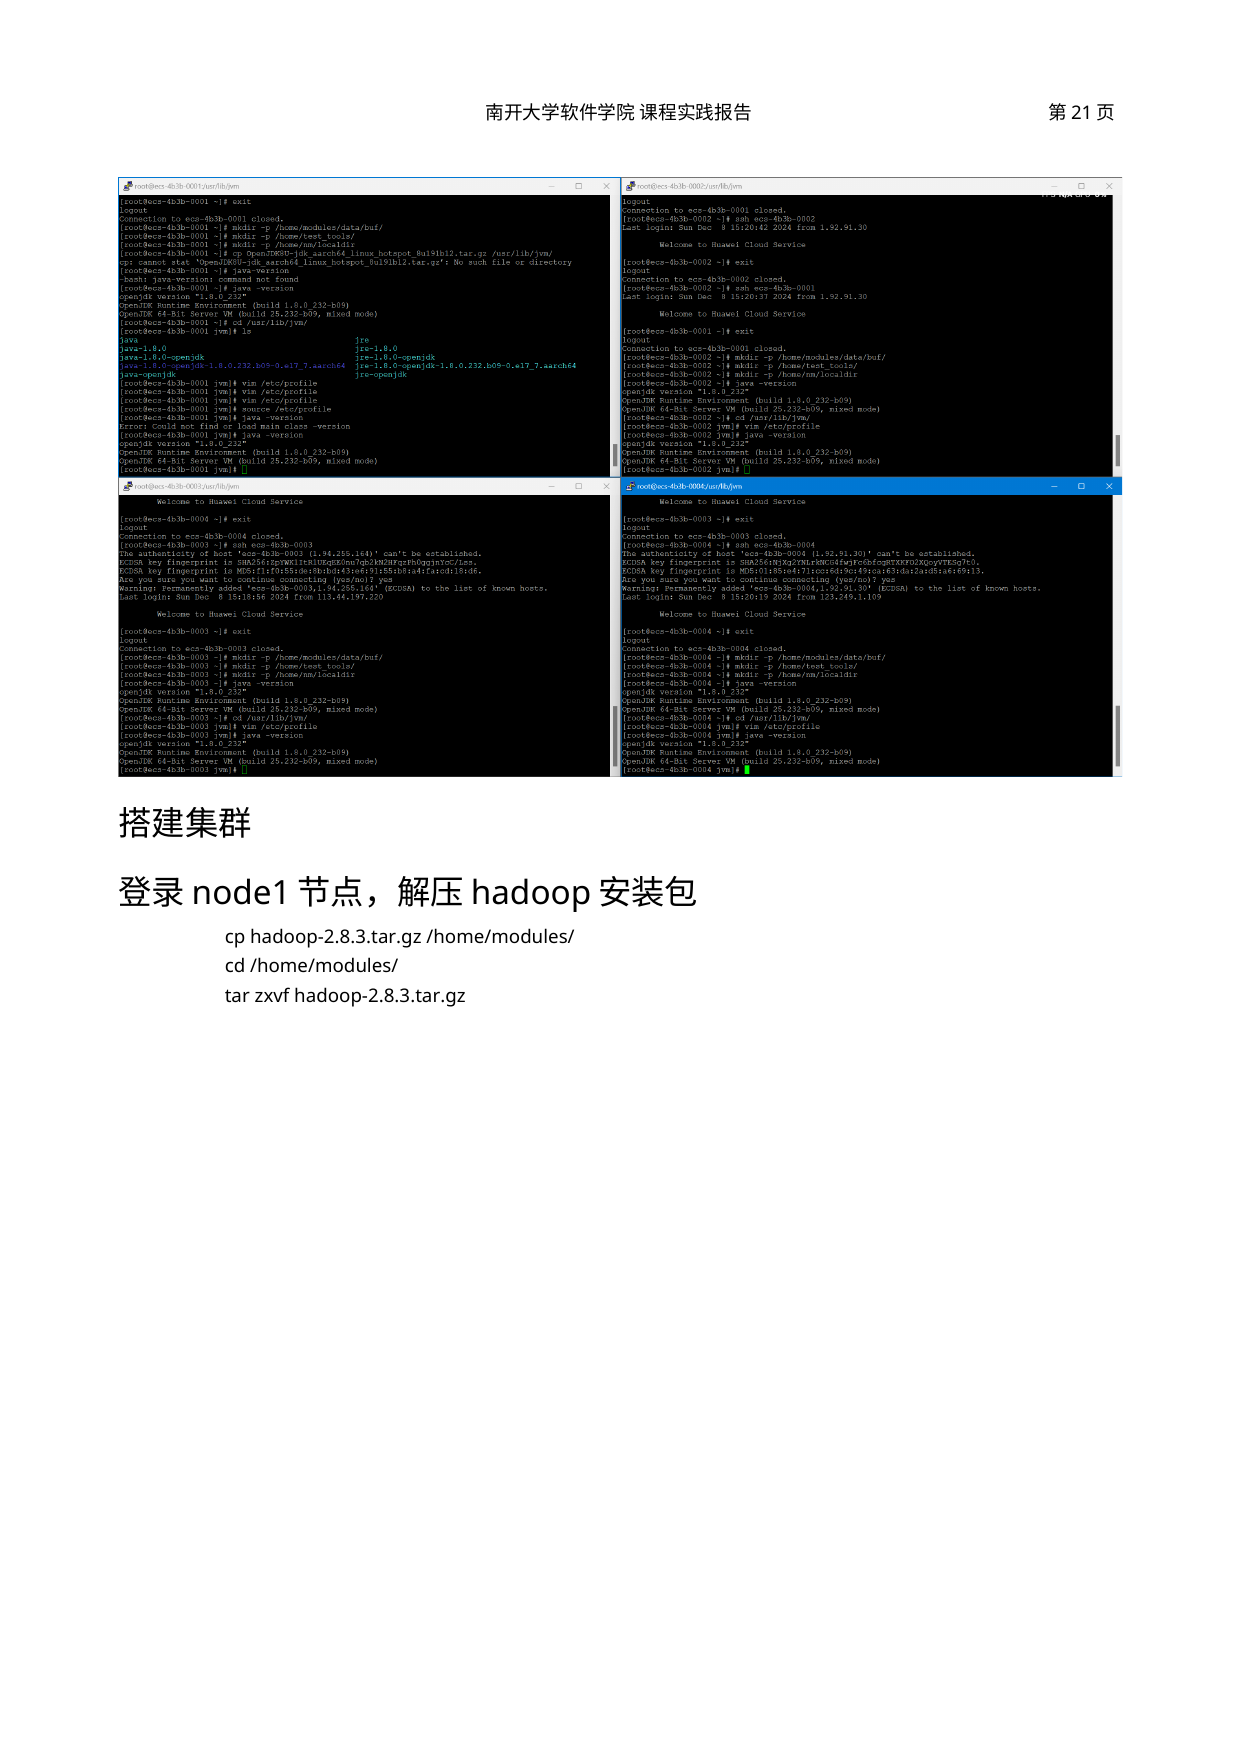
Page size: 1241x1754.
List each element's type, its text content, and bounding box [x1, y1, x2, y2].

picture [118, 177, 1123, 777]
subtitle 登录node1节点，解压hadoop安装包 [118, 866, 1122, 914]
text tar zxvf hadoop-2.8.3.tar.gz [224, 982, 1122, 1008]
text cp hadoop-2.8.3.tar.gz /home/modules/ [224, 923, 1122, 948]
text cd /home/modules/ [224, 953, 1122, 978]
subtitle 搭建集群 [118, 797, 1122, 845]
